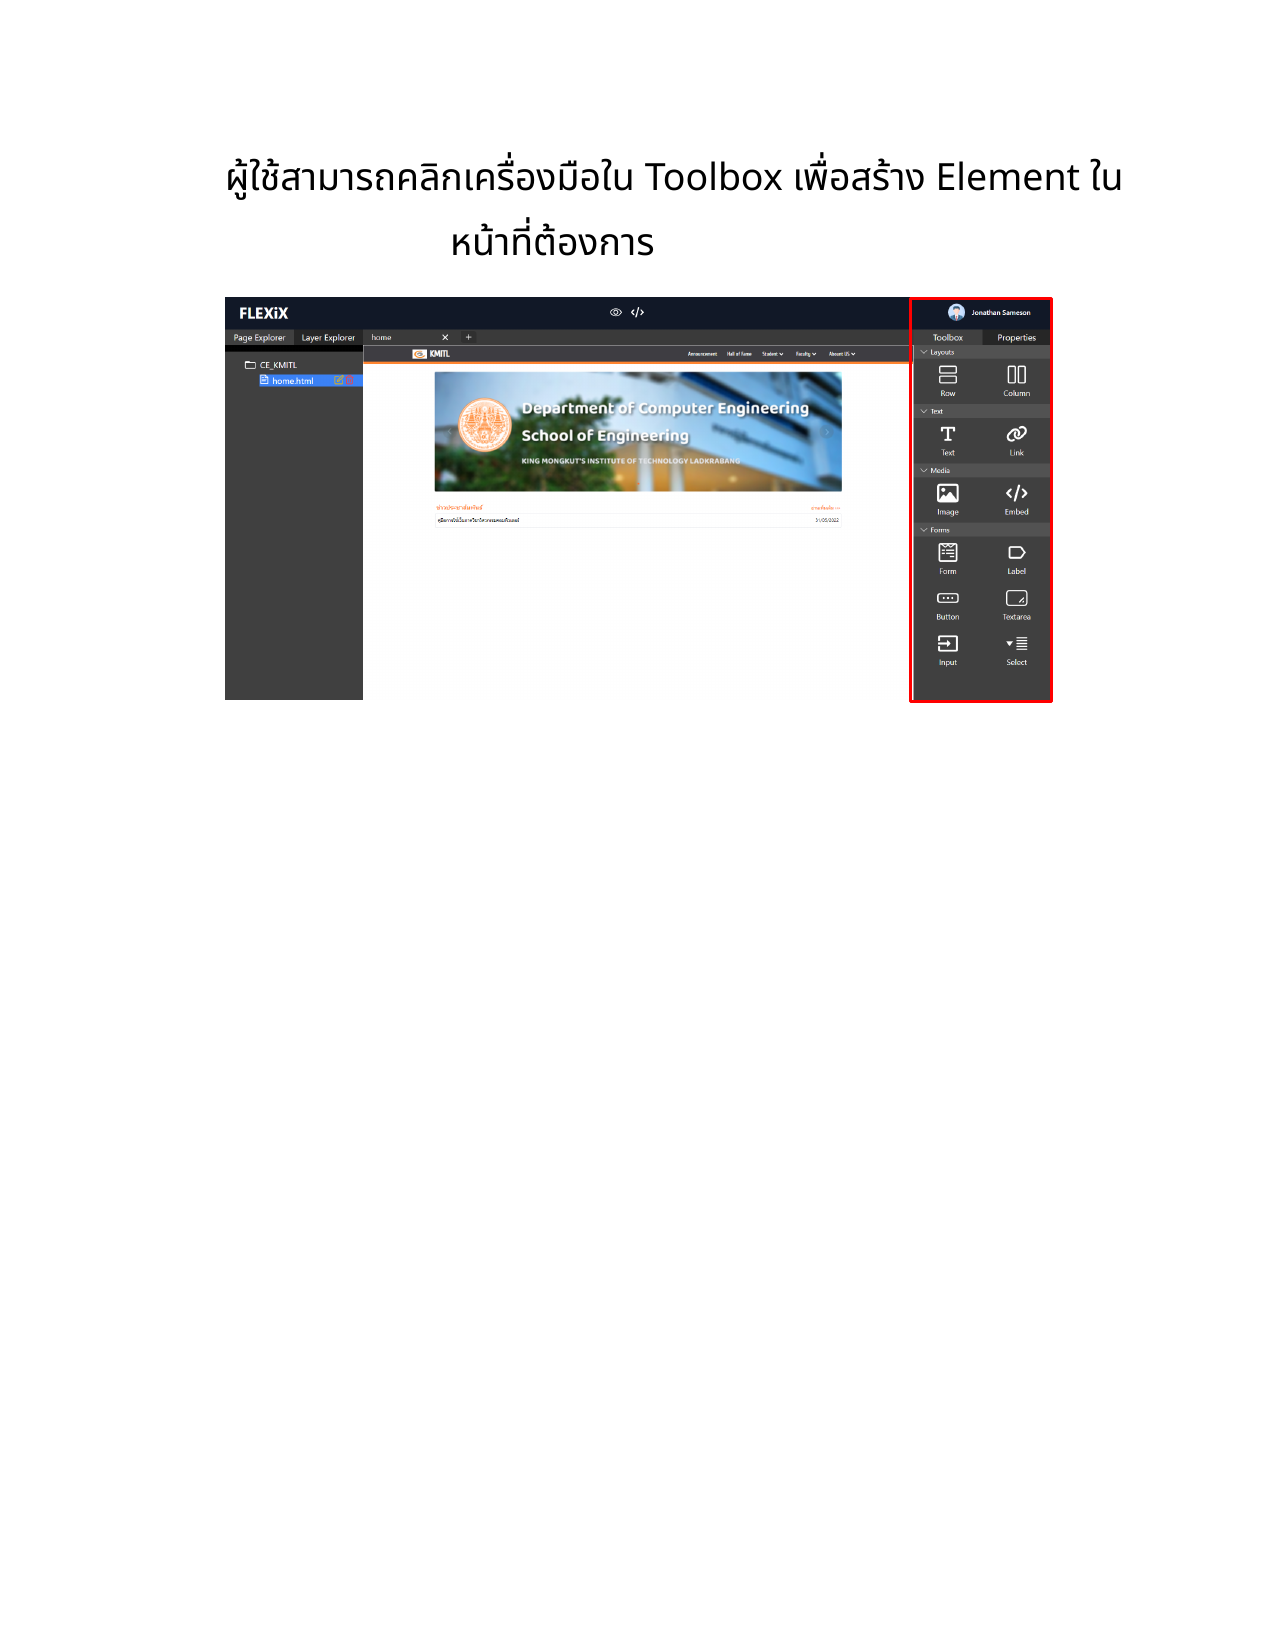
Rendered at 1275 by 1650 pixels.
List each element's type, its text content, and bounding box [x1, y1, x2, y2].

picture [912, 300, 1050, 700]
text ผู้ใช้สามารถคลิกเครื่องมือใน Toolbox เพื่อสร้าง Element ในหน้าที่ต้องการ [225, 150, 1125, 272]
picture [225, 297, 909, 700]
